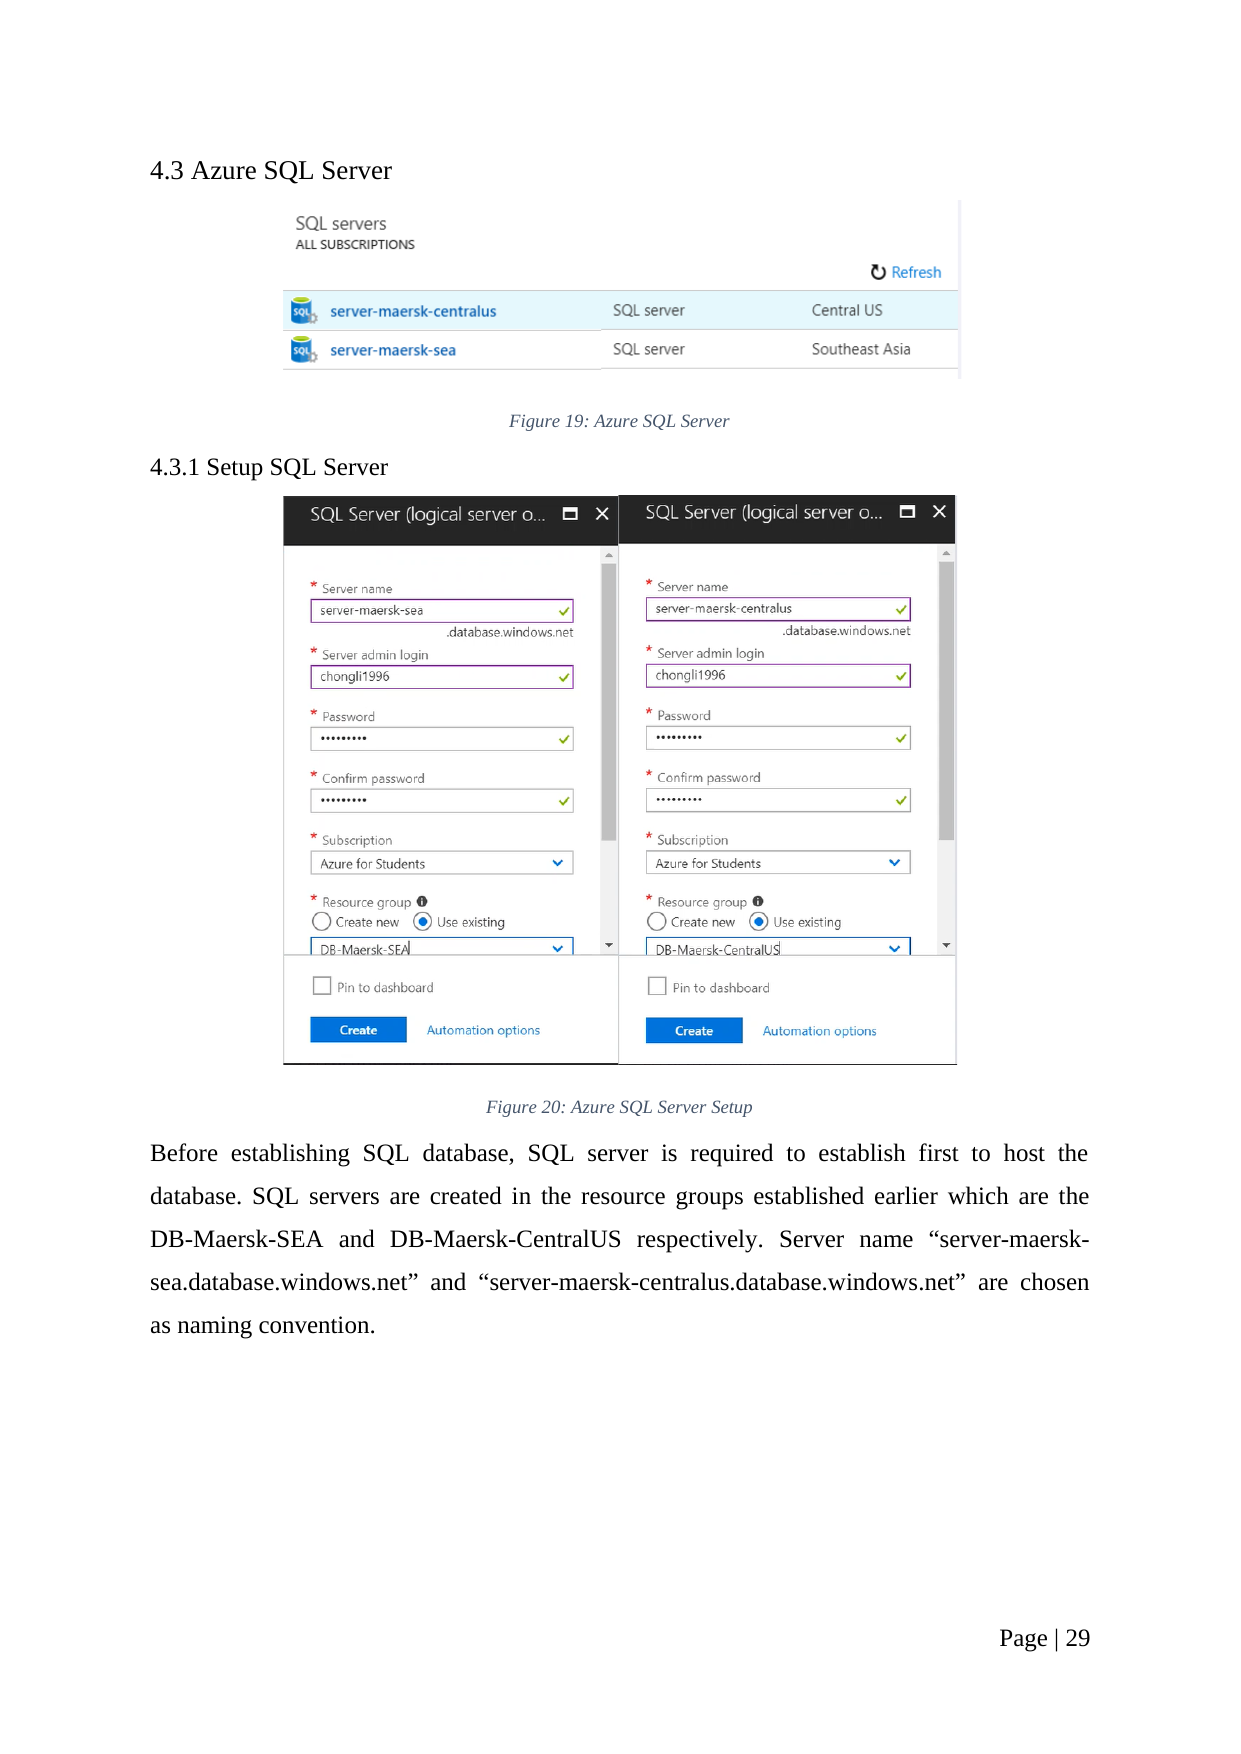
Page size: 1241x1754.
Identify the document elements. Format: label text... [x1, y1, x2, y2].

picture [278, 200, 962, 379]
text Before establishing SQL database, SQL server is required to establish first to host the database. SQL servers are created in the resource groups established earlier which are the DB-Maersk-SEA and DB-Maersk-CentralUS respectively. Server name “server-maersk-sea.database.windows.net” and “server-maersk-centralus.database.windows.net” are chosen as naming convention. [150, 1138, 1090, 1339]
picture [283, 495, 958, 1065]
subtitle 4.3.1 Setup SQL Server [150, 452, 1090, 481]
subtitle 4.3 Azure SQL Server [150, 154, 1090, 185]
